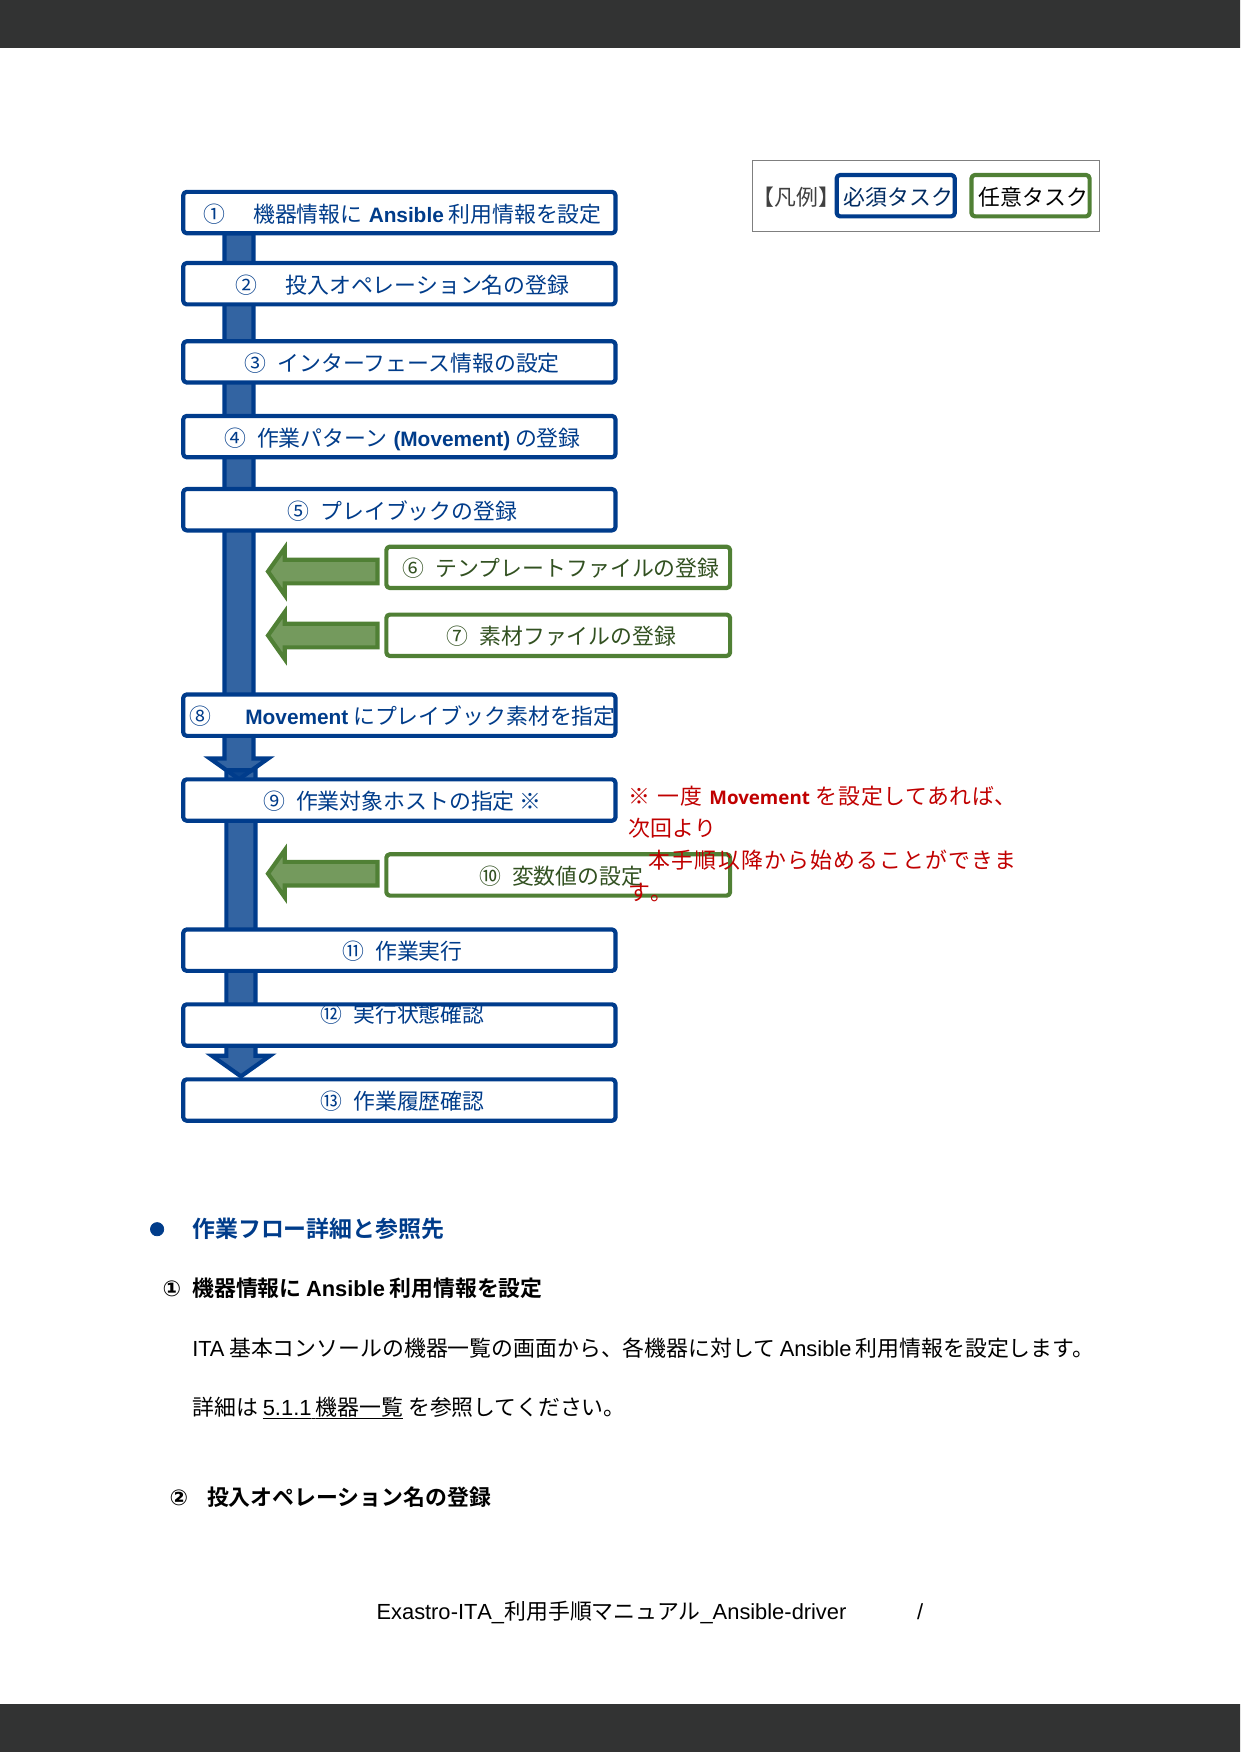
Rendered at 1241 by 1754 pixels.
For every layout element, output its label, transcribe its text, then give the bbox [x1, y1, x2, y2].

list 機器情報にAnsible利用情報を設定 ITA基本コンソールの機器一覧の画面から、各機器に対してAnsible利用情報を設定します。 詳細は 5.1.1機器一覧 を参照してください。 [162, 1257, 1152, 1436]
picture [0, 1704, 1241, 1752]
list 投入オペレーション名の登録 [169, 1466, 1152, 1525]
list 作業フロー詳細と参照先 [148, 1198, 1152, 1257]
picture [0, 0, 1241, 48]
